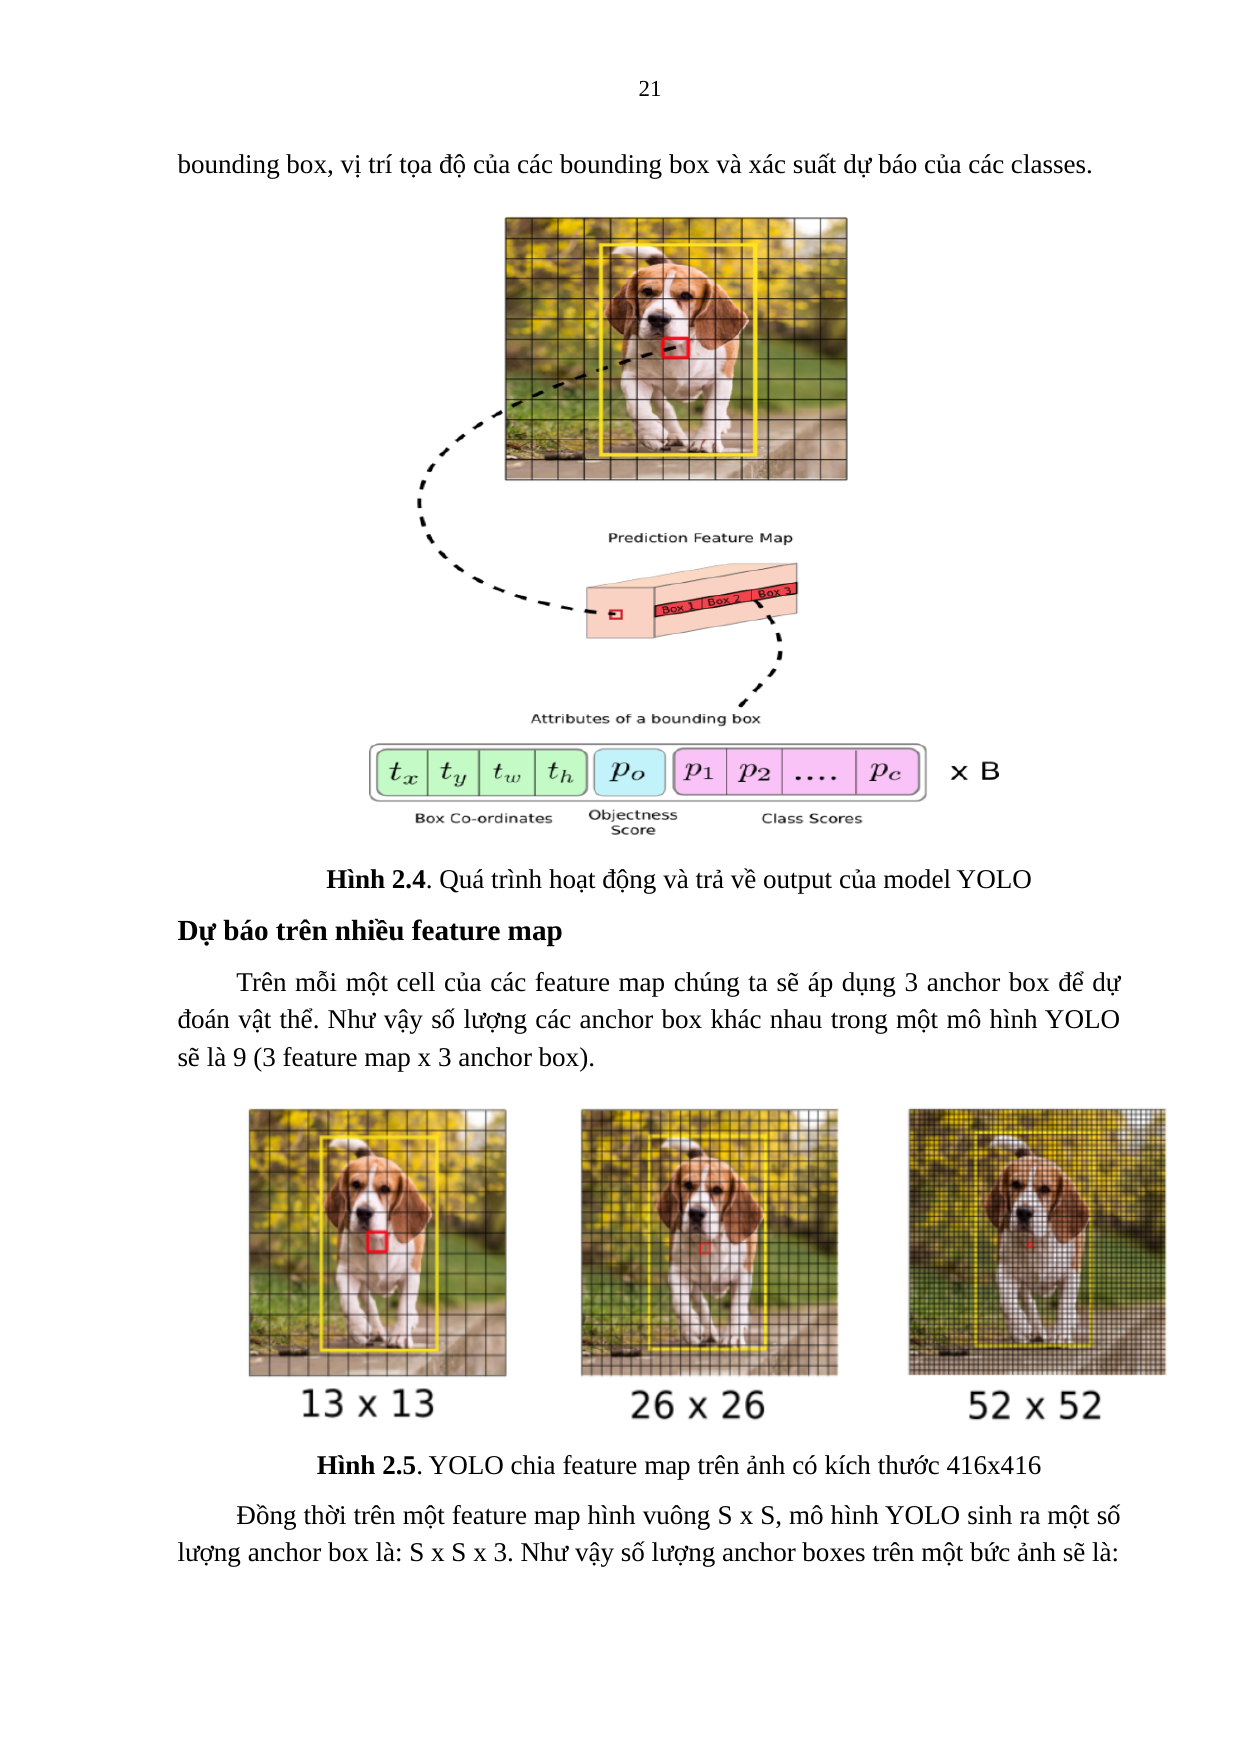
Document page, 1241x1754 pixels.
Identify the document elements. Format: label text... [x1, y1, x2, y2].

picture [345, 197, 1014, 845]
text Đồng thời trên một feature map hình vuông S x S, mô hình YOLO sinh ra một số lượng anchor box là: S x S x 3. Như vậy số lượng anchor boxes trên một bức ảnh sẽ là: [177, 1499, 1122, 1568]
text Hình 2.5. YOLO chia feature map trên ảnh có kích thước 416x416 [177, 1449, 1122, 1481]
text Dự báo trên nhiều feature map [177, 913, 1122, 947]
text Trên mỗi một cell của các feature map chúng ta sẽ áp dụng 3 anchor box để dự đoán vật thể. Như vậy số lượng các anchor box khác nhau trong một mô hình YOLO sẽ là 9 (3 feature map x 3 anchor box). [177, 966, 1122, 1072]
picture [236, 1090, 1182, 1431]
text Hình 2.4. Quá trình hoạt động và trả về output của model YOLO [177, 864, 1122, 895]
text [177, 148, 1122, 179]
